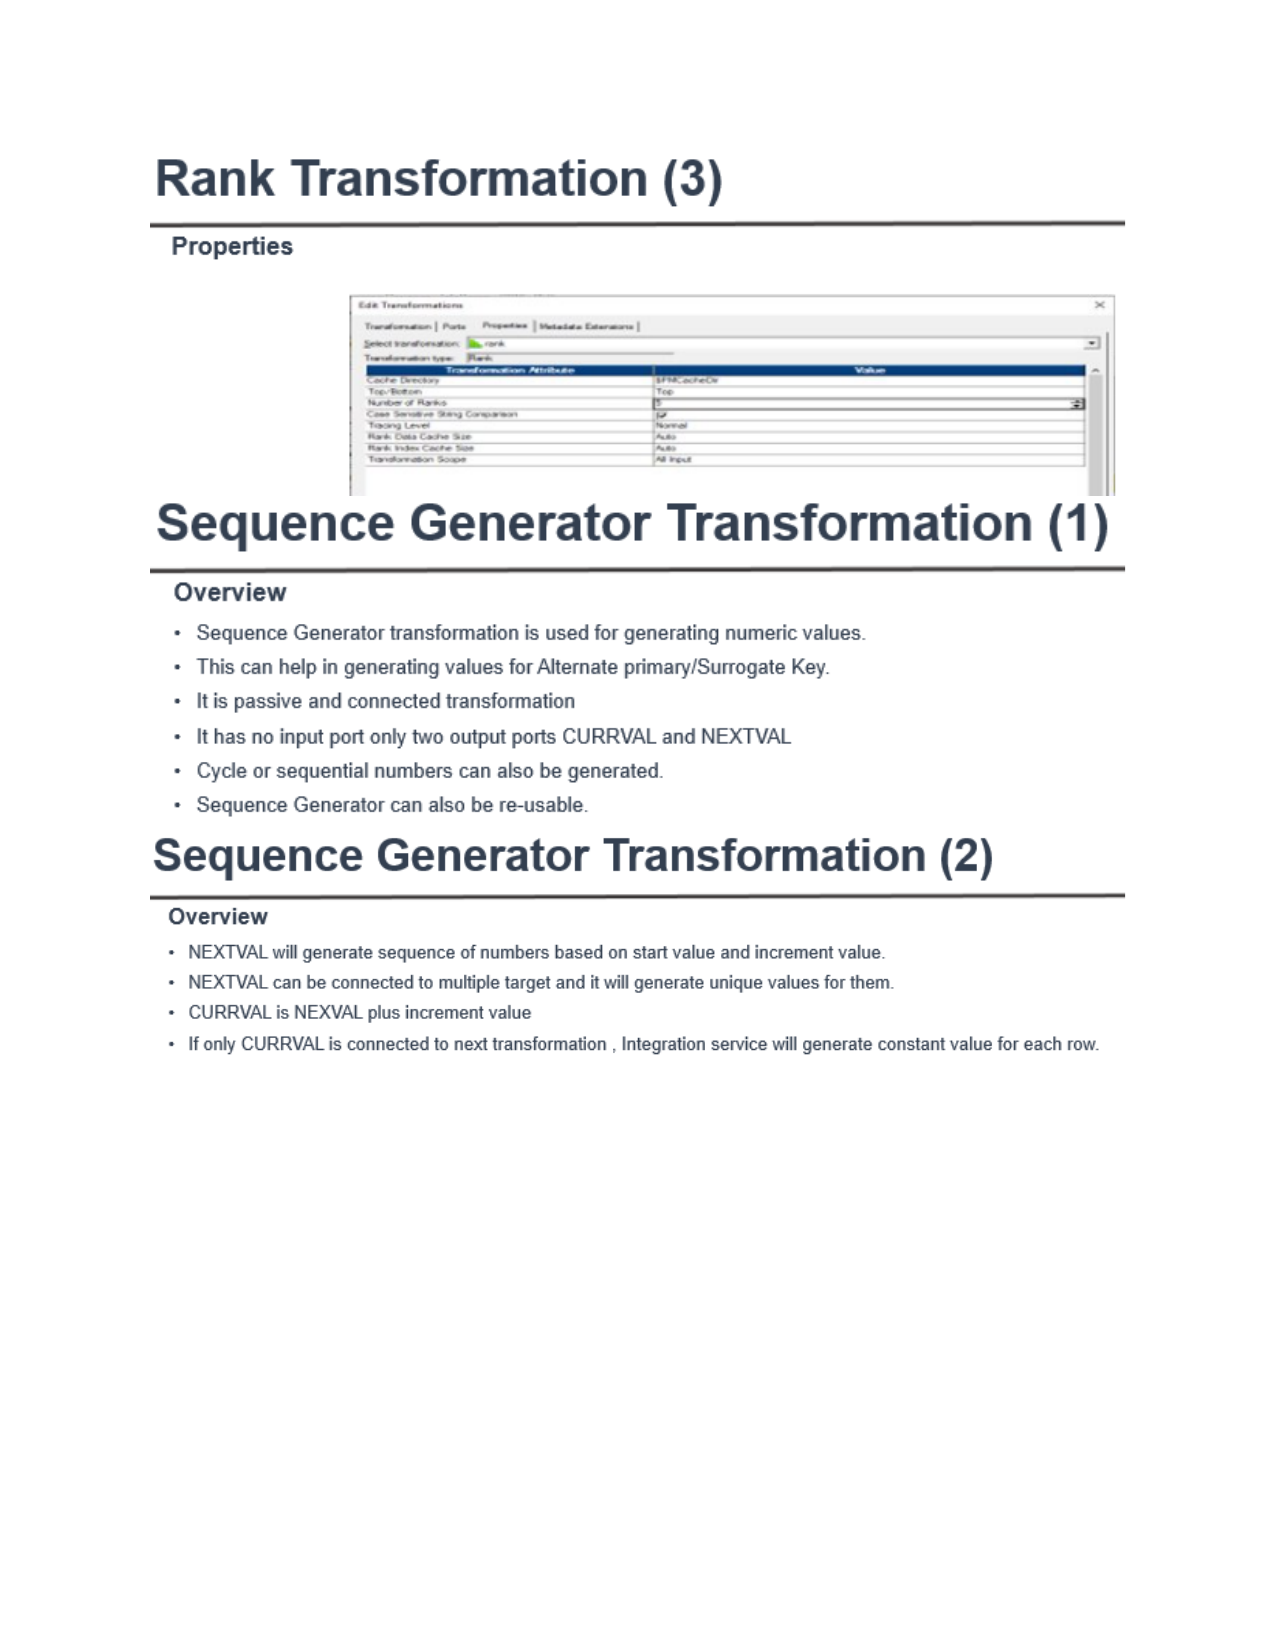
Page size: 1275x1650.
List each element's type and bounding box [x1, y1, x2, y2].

picture [150, 499, 1125, 823]
picture [150, 826, 1125, 1064]
picture [150, 150, 1125, 496]
